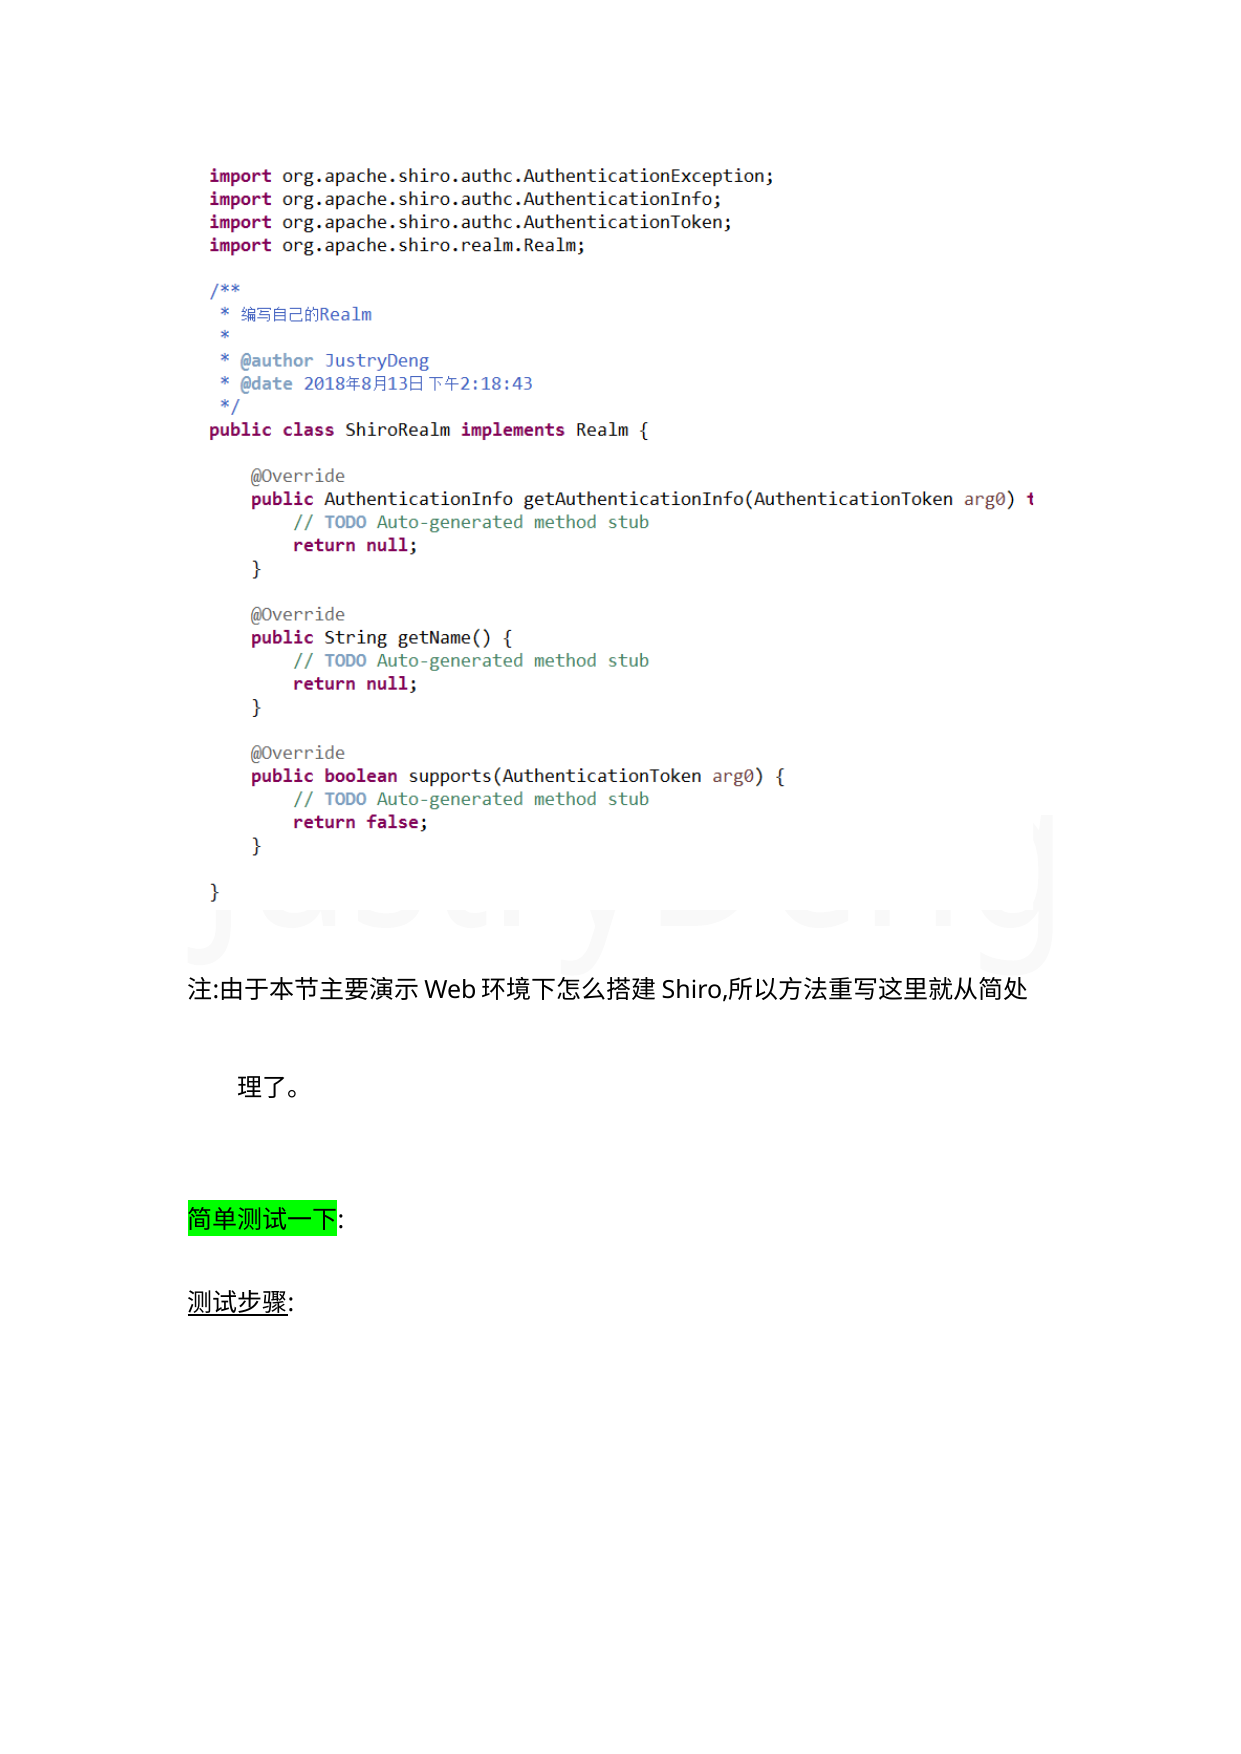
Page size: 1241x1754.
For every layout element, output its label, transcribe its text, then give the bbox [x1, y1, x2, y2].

list 测试步骤: [187, 1268, 1053, 1333]
picture [207, 162, 1034, 910]
list 简单测试一下: [187, 1185, 1053, 1250]
list 注:由于本节主要演示Web环境下怎么搭建Shiro,所以方法重写这里就从简处理了。 [187, 955, 1053, 1118]
